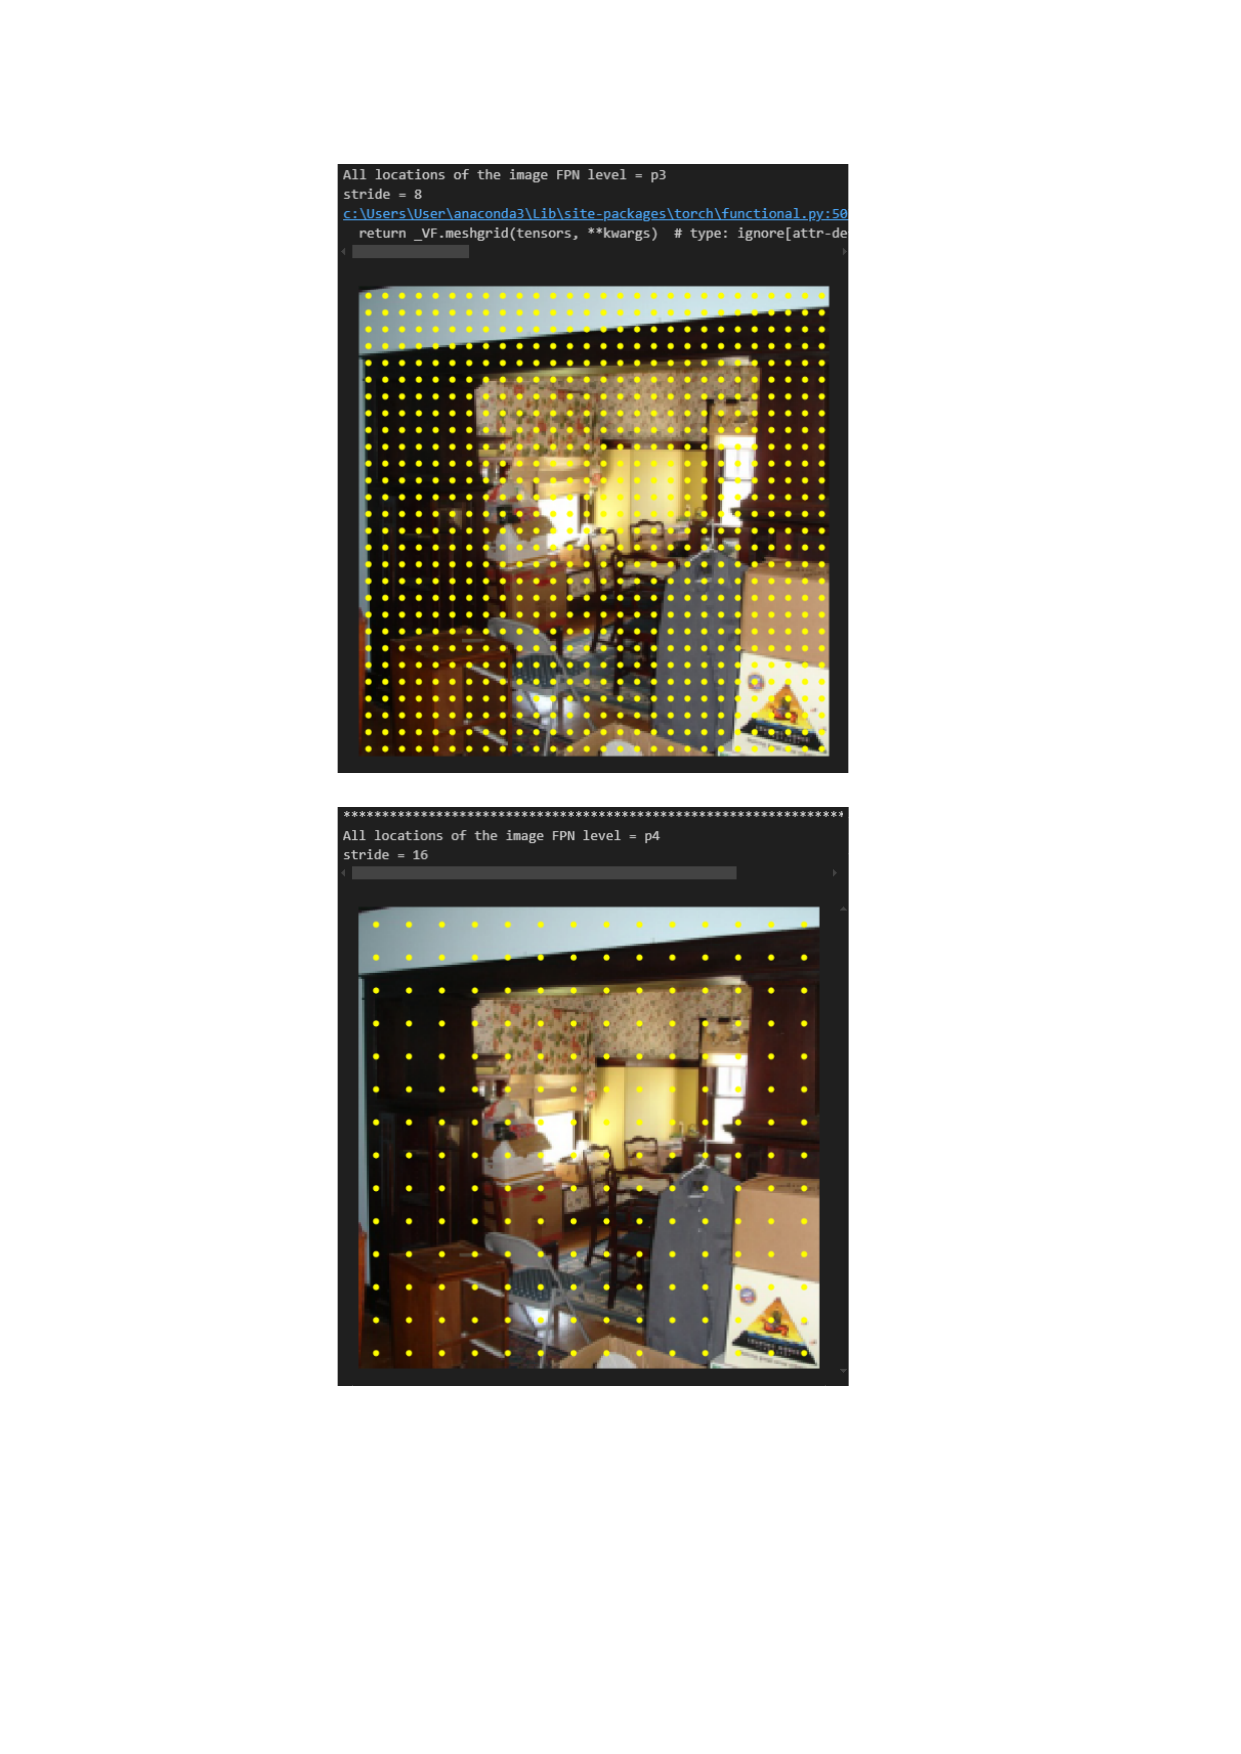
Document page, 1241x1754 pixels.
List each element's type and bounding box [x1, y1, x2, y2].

picture [337, 807, 849, 1386]
picture [337, 164, 849, 773]
